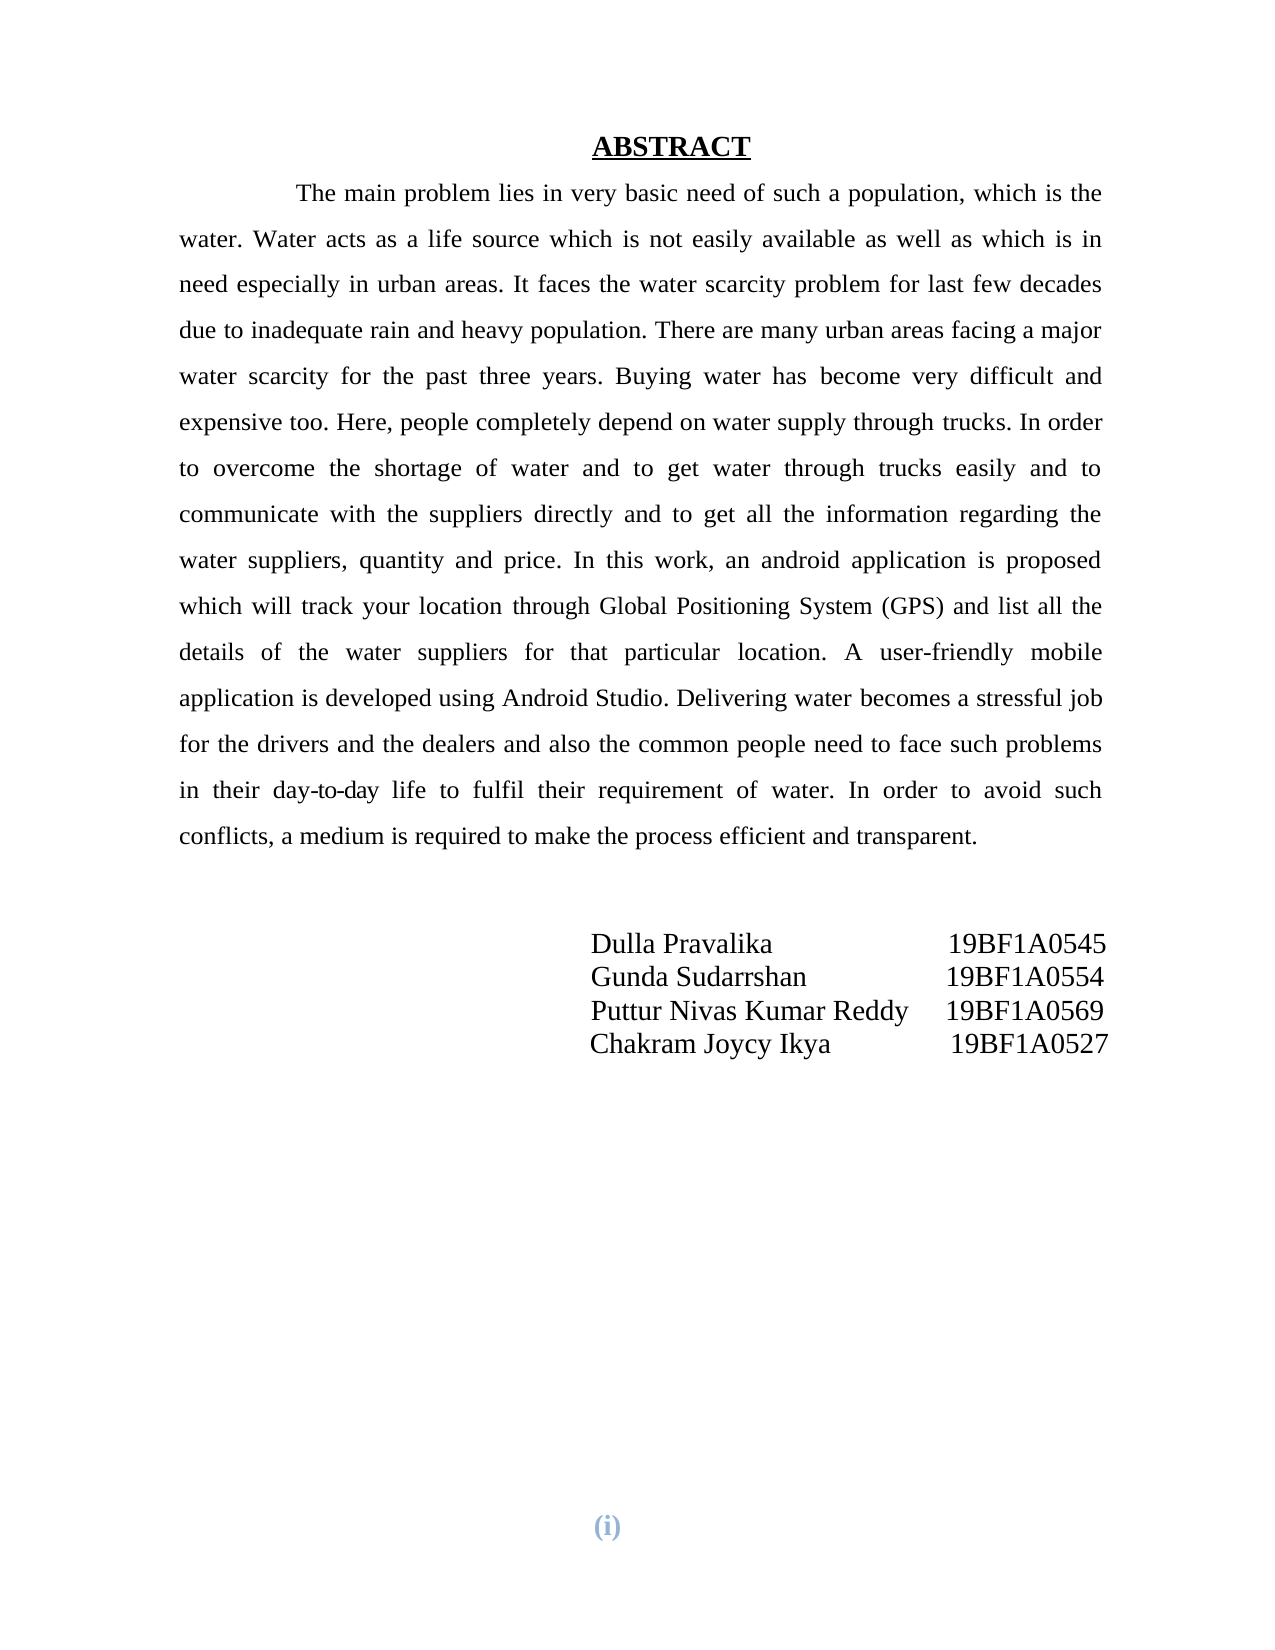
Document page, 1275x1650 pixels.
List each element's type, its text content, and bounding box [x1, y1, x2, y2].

text Gunda Sudarrshan 19BF1A0554 [262, 959, 1185, 993]
text Dulla Pravalika 19BF1A0545 [262, 926, 1185, 959]
text The main problem lies in very basic need of such a population, which is the water. Water acts as a life source which is not easily available as well as which is in need especially in urban areas. It faces the water scarcity problem for last few decades due to inadequate rain and heavy population. There are many urban areas facing a major water scarcity for the past three years. Buying water has become very difficult and expensive too. Here, people completely depend on water supply through trucks. In order to overcome the shortage of water and to get water through trucks easily and to communicate with the suppliers directly and to get all the information regarding the water suppliers, quantity and price. In this work, an android application is proposed which will track your location through Global Positioning System (GPS) and list all the details of the water suppliers for that particular location. A user-friendly mobile application is developed using Android Studio. Delivering water becomes a stressful job for the drivers and the dealers and also the common people need to face such problems in their day-to-day life to fulfil their requirement of water. In order to avoid such conflicts, a medium is required to make the process efficient and transparent. [179, 178, 1103, 849]
text Chakram Joycy Ikya 19BF1A0527 [487, 1027, 1185, 1060]
text (i) [112, 1508, 1136, 1541]
text Puttur Nivas Kumar Reddy 19BF1A0569 [262, 993, 1185, 1026]
subtitle ABSTRACT [215, 129, 1128, 162]
